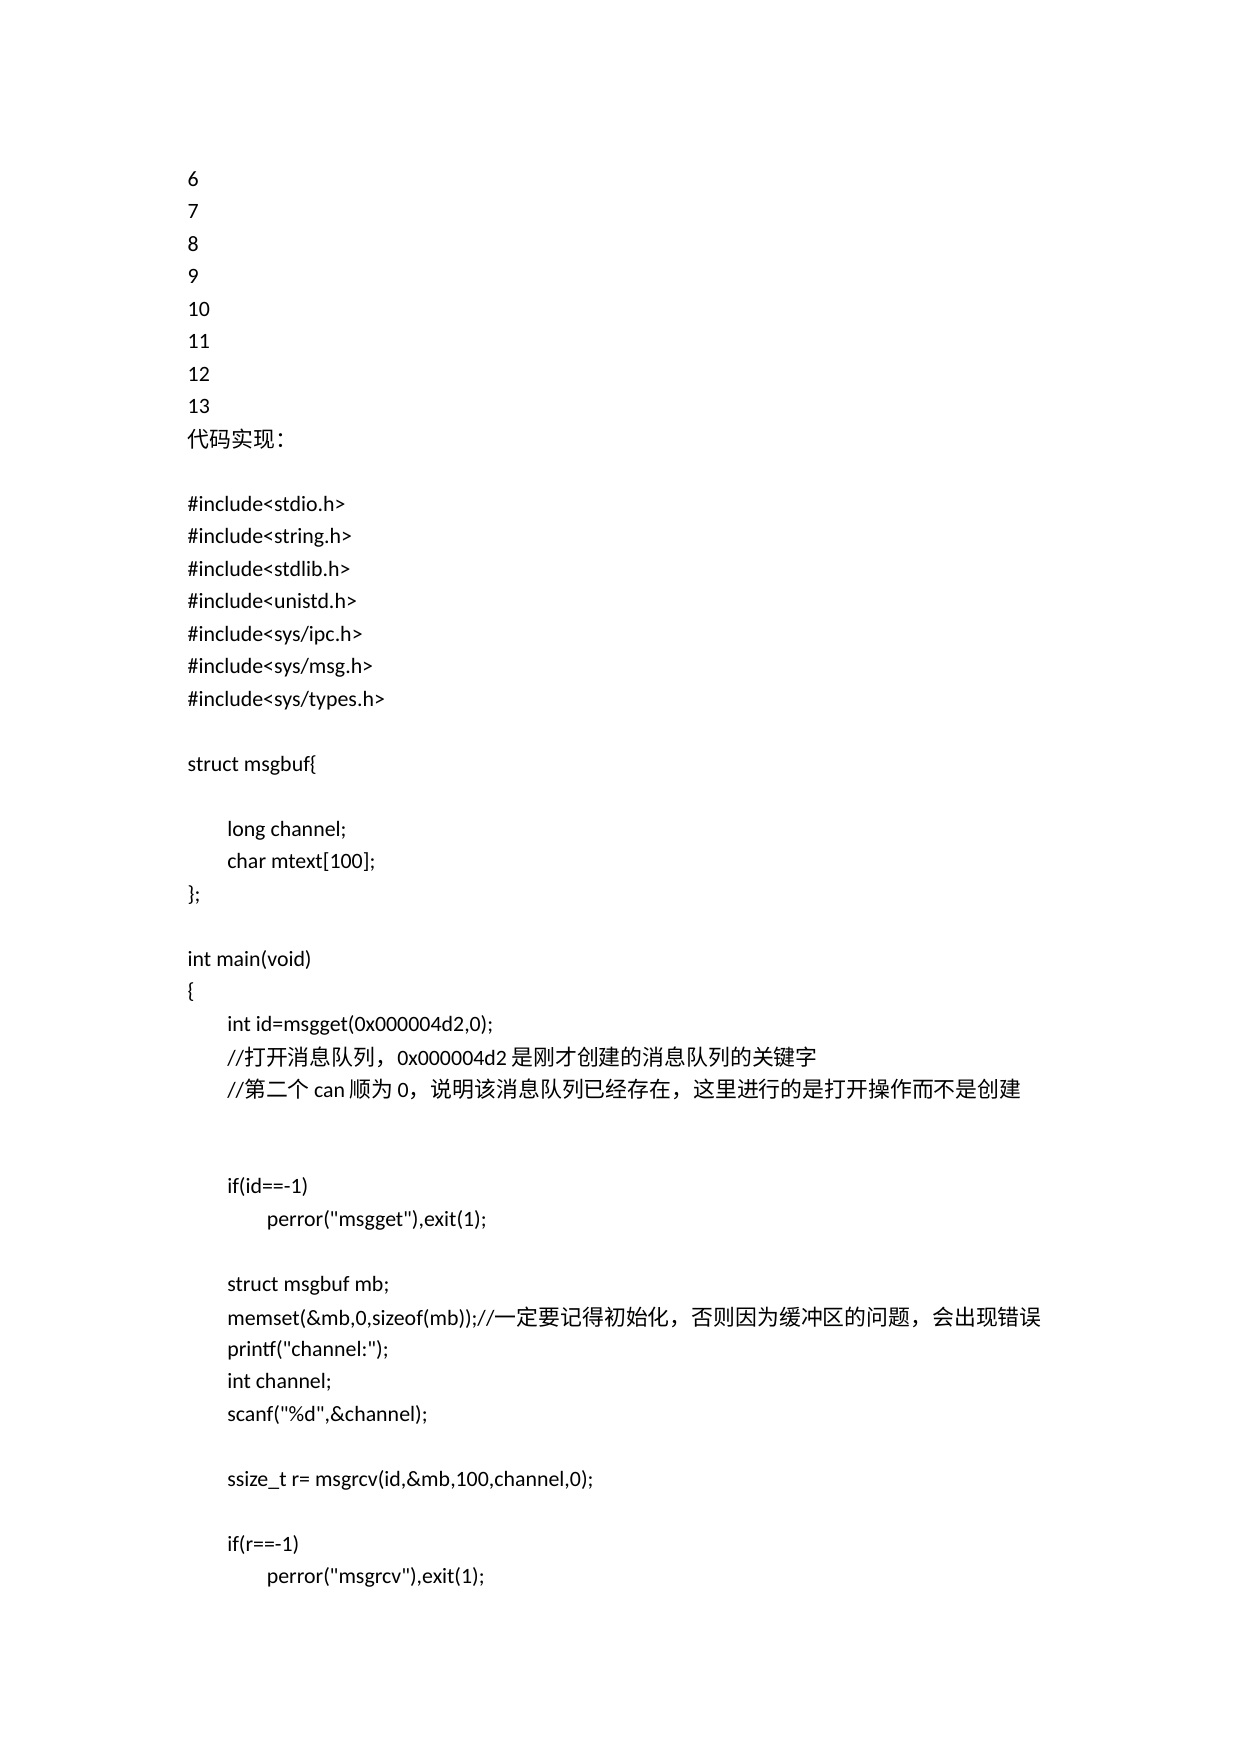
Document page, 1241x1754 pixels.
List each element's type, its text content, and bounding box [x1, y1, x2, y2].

text if(id==-1) [187, 1169, 1053, 1202]
text 7 [187, 194, 1053, 227]
text perror("msgrcv"),exit(1); [187, 1559, 1053, 1592]
text #include<sys/msg.h> [187, 649, 1053, 682]
text scanf("%d",&channel); [187, 1397, 1053, 1429]
text memset(&mb,0,sizeof(mb));//一定要记得初始化，否则因为缓冲区的问题，会出现错误 [187, 1299, 1053, 1332]
text #include<sys/types.h> [187, 682, 1053, 714]
text 10 [187, 292, 1053, 324]
text int channel; [187, 1364, 1053, 1397]
text int main(void) [187, 942, 1053, 974]
text ssize_t r= msgrcv(id,&mb,100,channel,0); [187, 1462, 1053, 1494]
text 13 [187, 389, 1053, 422]
text long channel; [187, 812, 1053, 844]
text { [187, 974, 1053, 1007]
text struct msgbuf{ [187, 747, 1053, 779]
text 8 [187, 227, 1053, 259]
text printf("channel:"); [187, 1332, 1053, 1364]
text #include<sys/ipc.h> [187, 617, 1053, 649]
text char mtext[100]; [187, 844, 1053, 877]
text struct msgbuf mb; [187, 1267, 1053, 1299]
text //第二个can顺为0，说明该消息队列已经存在，这里进行的是打开操作而不是创建 [187, 1072, 1053, 1104]
text int id=msgget(0x000004d2,0); [187, 1007, 1053, 1039]
text }; [187, 877, 1053, 909]
text #include<string.h> [187, 519, 1053, 552]
text 12 [187, 357, 1053, 389]
text if(r==-1) [187, 1527, 1053, 1559]
text 代码实现： [187, 422, 1053, 454]
text #include<stdlib.h> [187, 552, 1053, 584]
text 9 [187, 259, 1053, 292]
text #include<unistd.h> [187, 584, 1053, 617]
text 11 [187, 324, 1053, 357]
text 6 [187, 162, 1053, 194]
text perror("msgget"),exit(1); [187, 1202, 1053, 1234]
text //打开消息队列，0x000004d2是刚才创建的消息队列的关键字 [187, 1039, 1053, 1072]
text #include<stdio.h> [187, 487, 1053, 519]
